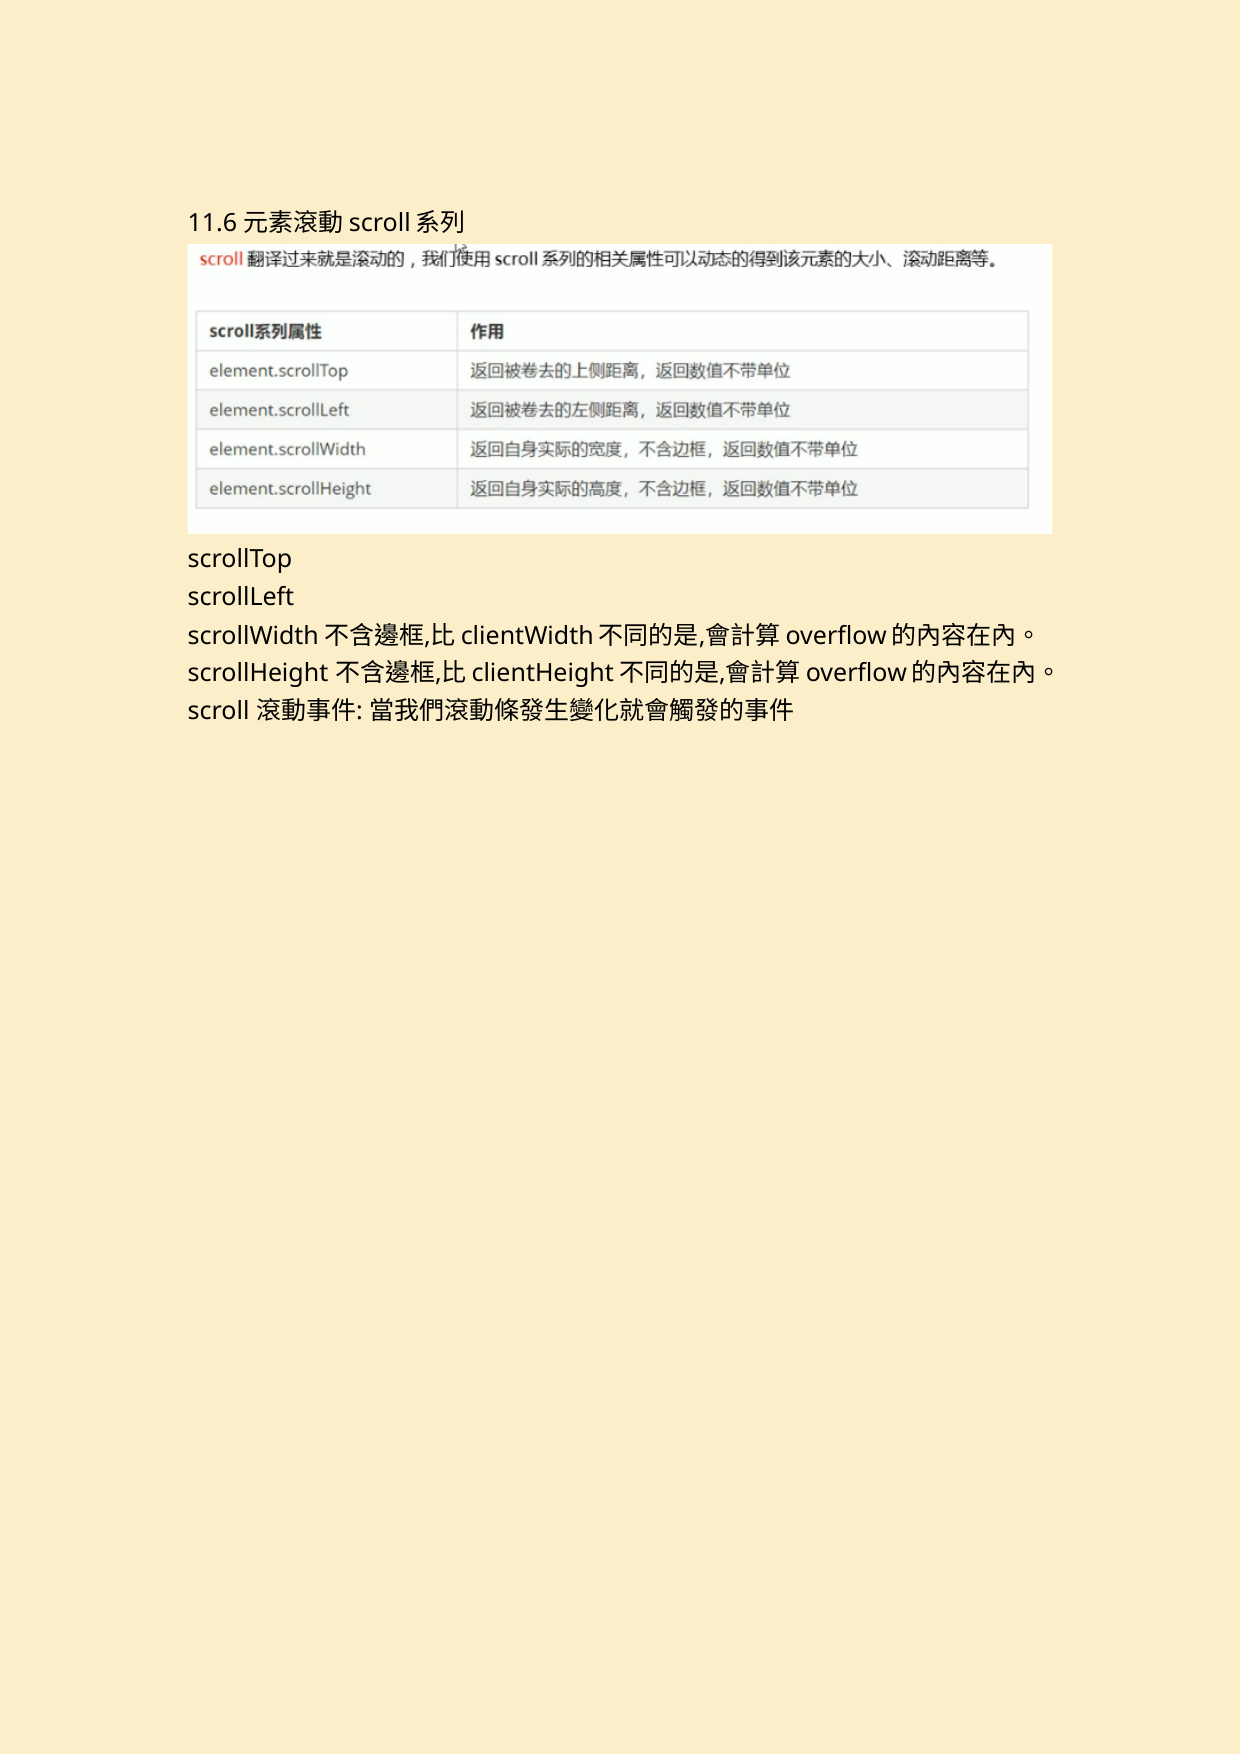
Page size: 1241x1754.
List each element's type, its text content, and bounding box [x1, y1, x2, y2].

text scrollTop [187, 539, 1053, 577]
picture [187, 244, 1053, 534]
text scrollHeight 不含邊框,比clientHeight不同的是,會計算overflow的內容在內。 [187, 652, 1053, 689]
text scrollWidth不含邊框,比clientWidth不同的是,會計算overflow的內容在內。 [187, 614, 1053, 652]
text scrollLeft [187, 577, 1053, 614]
text scroll 滾動事件: 當我們滾動條發生變化就會觸發的事件 [187, 689, 1053, 727]
text 11.6 元素滾動scroll系列 [187, 202, 1053, 239]
